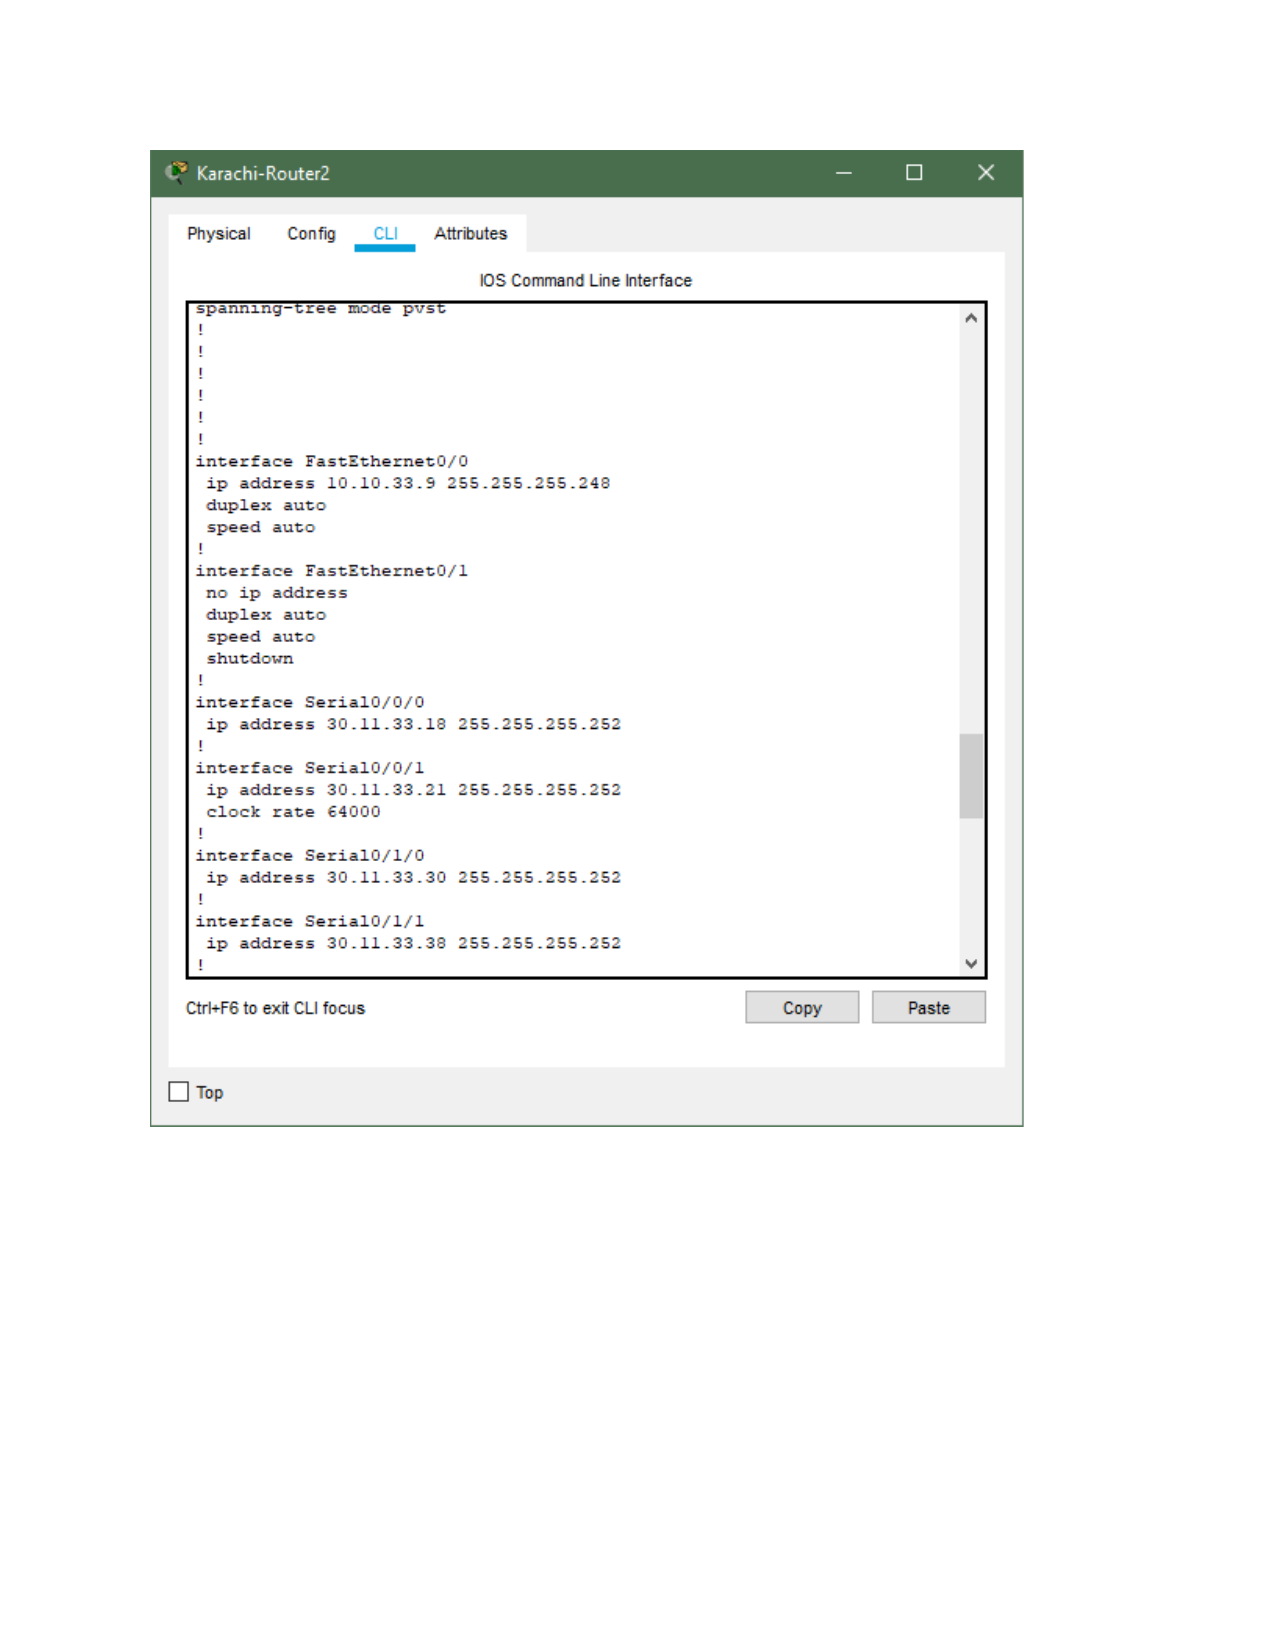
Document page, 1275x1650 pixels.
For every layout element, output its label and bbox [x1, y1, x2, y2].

picture [150, 150, 1024, 1127]
